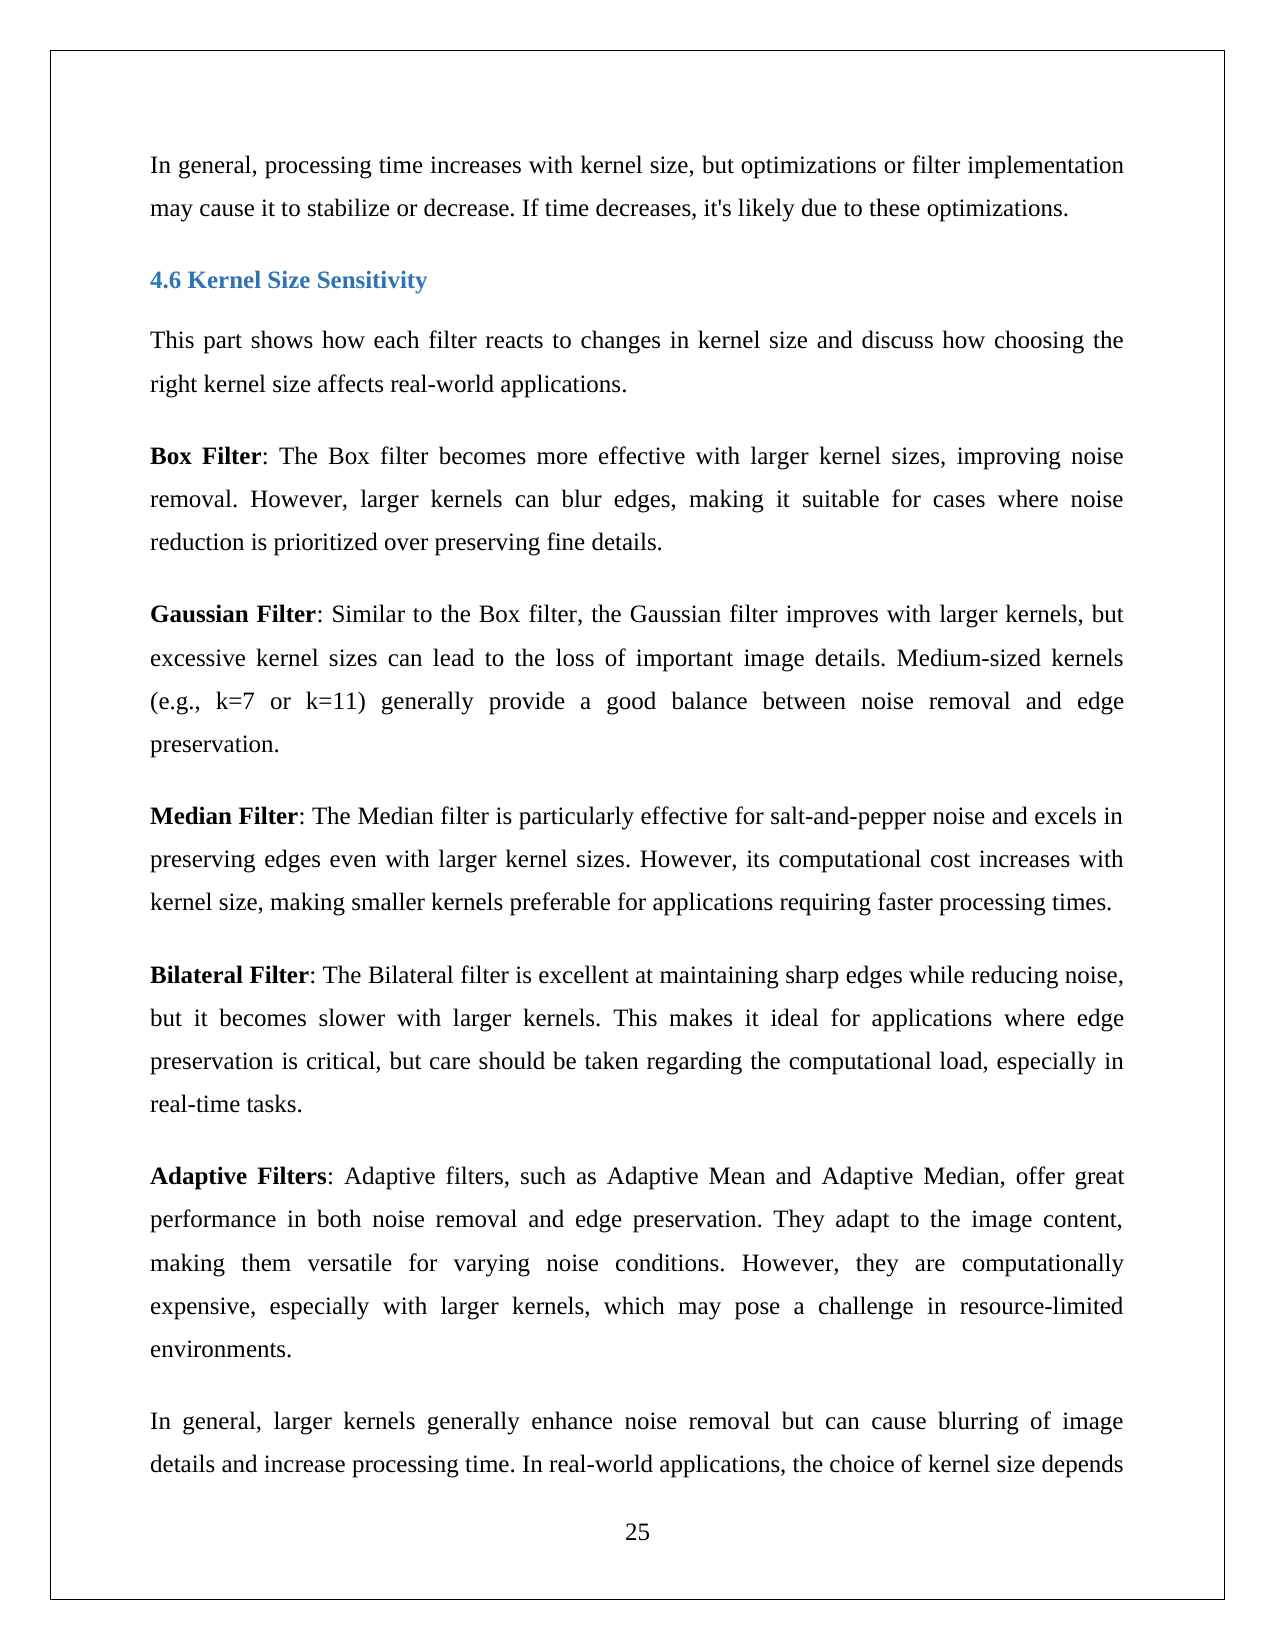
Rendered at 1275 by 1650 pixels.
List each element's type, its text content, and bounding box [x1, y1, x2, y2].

text In general, processing time increases with kernel size, but optimizations or filter implementation may cause it to stabilize or decrease. If time decreases, it's likely due to these optimizations. [150, 150, 1125, 222]
text Bilateral Filter: The Bilateral filter is excellent at maintaining sharp edges while reducing noise, but it becomes slower with larger kernels. This makes it ideal for applications where edge preservation is critical, but care should be taken regarding the computational load, especially in real-time tasks. [150, 960, 1125, 1118]
subtitle 4.6 Kernel Size Sensitivity [150, 265, 1125, 294]
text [150, 1406, 1125, 1478]
text Gaussian Filter: Similar to the Box filter, the Gaussian filter improves with larger kernels, but excessive kernel sizes can lead to the loss of important image details. Medium-sized kernels (e.g., k=7 or k=11) generally provide a good balance between noise removal and edge preservation. [150, 599, 1125, 758]
text Adaptive Filters: Adaptive filters, such as Adaptive Mean and Adaptive Median, offer great performance in both noise removal and edge preservation. They adapt to the image content, making them versatile for varying noise conditions. However, they are computationally expensive, especially with larger kernels, which may pose a challenge in resource-limited environments. [150, 1161, 1125, 1363]
text This part shows how each filter reacts to changes in kernel size and discuss how choosing the right kernel size affects real-world applications. [150, 326, 1125, 397]
text Median Filter: The Median filter is particularly effective for salt-and-pepper noise and excels in preserving edges even with larger kernel sizes. However, its computational cost increases with kernel size, making smaller kernels preferable for applications requiring faster processing times. [150, 801, 1125, 916]
text Box Filter: The Box filter becomes more effective with larger kernel sizes, improving noise removal. However, larger kernels can blur edges, making it suitable for cases where noise reduction is prioritized over preserving fine details. [150, 441, 1125, 556]
